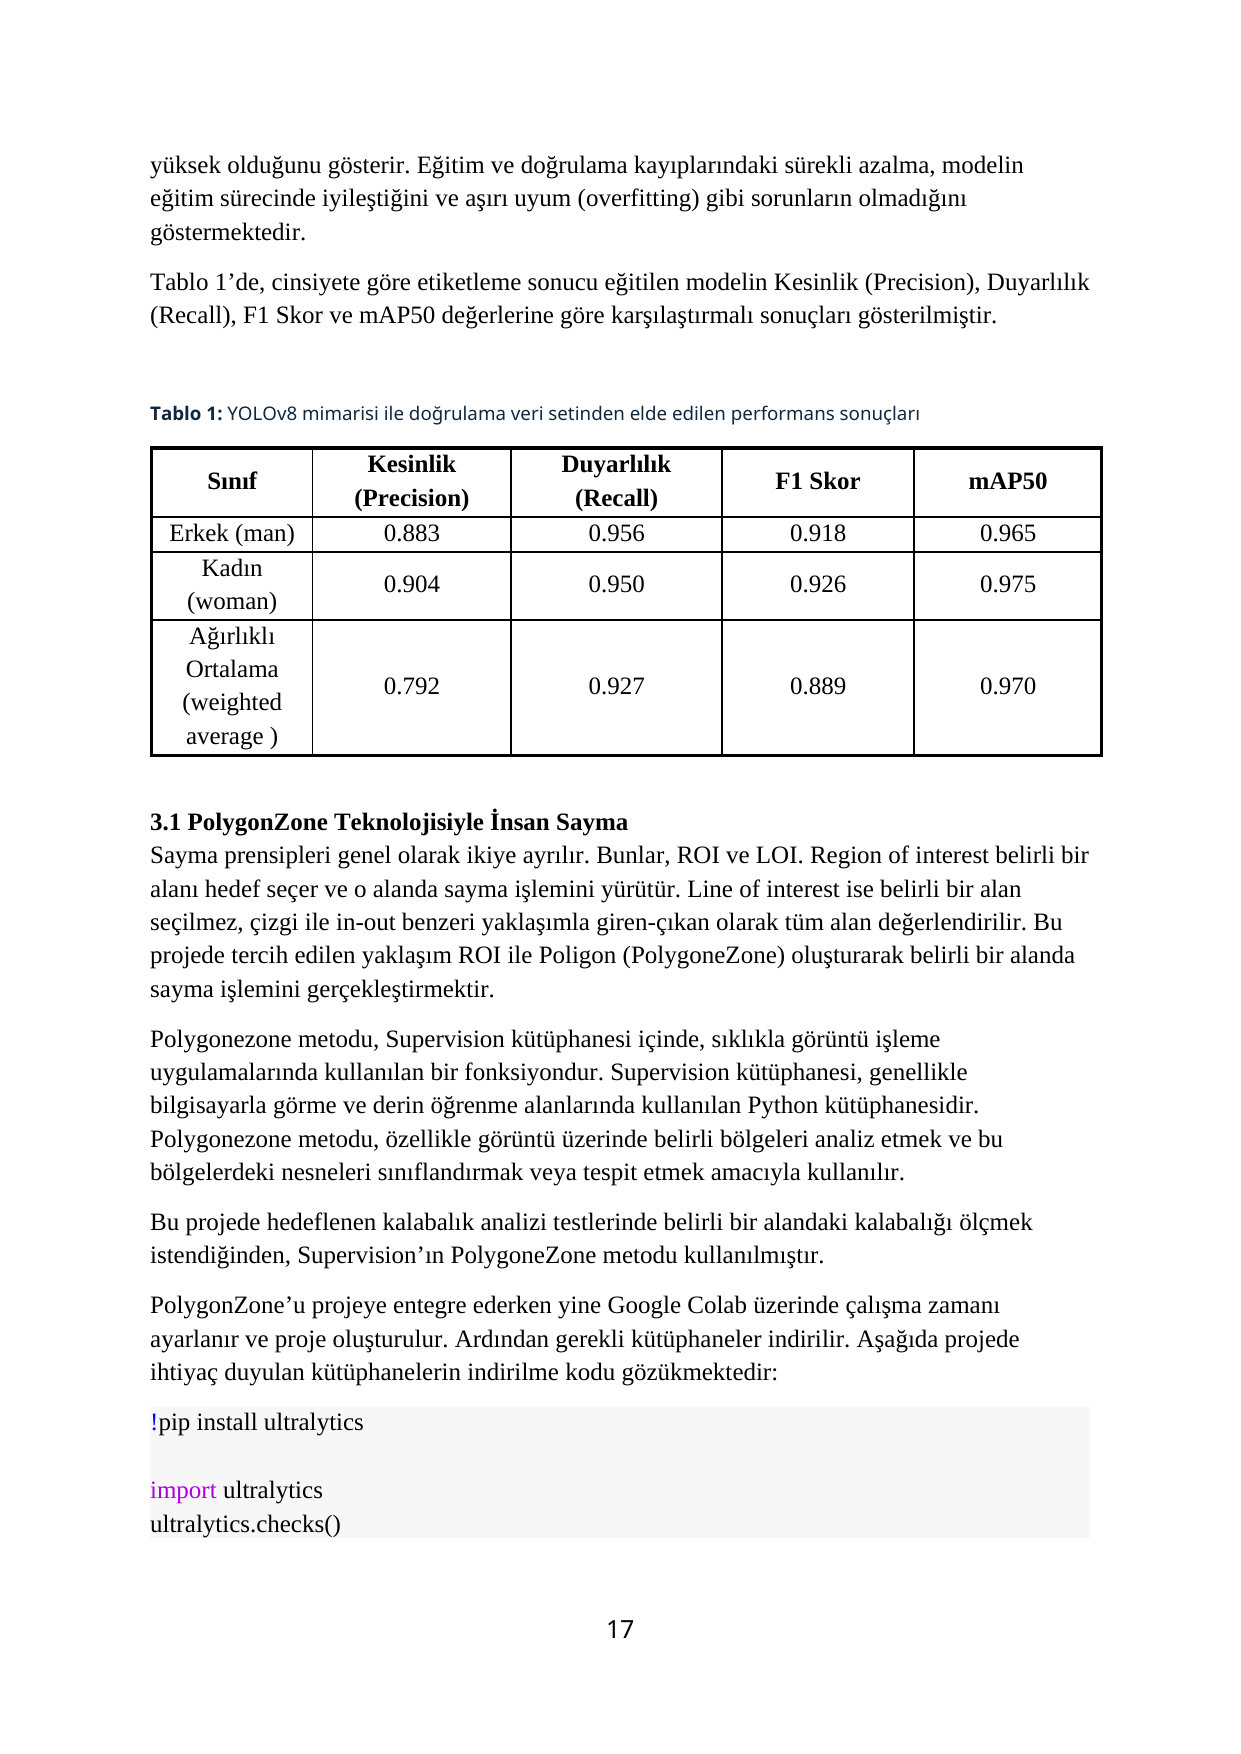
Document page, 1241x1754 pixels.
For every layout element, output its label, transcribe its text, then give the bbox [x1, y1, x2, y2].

table_cell 0.975 [915, 553, 1100, 619]
text !pip install ultralytics [150, 1407, 1090, 1436]
table_cell 0.904 [313, 553, 510, 619]
text Polygonezone metodu, Supervision kütüphanesi içinde, sıklıkla görüntü işleme uygulamalarında kullanılan bir fonksiyondur. Supervision kütüphanesi, genellikle bilgisayarla görme ve derin öğrenme alanlarında kullanılan Python kütüphanesidir. Polygonezone metodu, özellikle görüntü üzerinde belirli bölgeleri analiz etmek ve bu bölgelerdeki nesneleri sınıflandırmak veya tespit etmek amacıyla kullanılır. [150, 1024, 1090, 1186]
text Tablo 1’de, cinsiyete göre etiketleme sonucu eğitilen modelin Kesinlik (Precision), Duyarlılık (Recall), F1 Skor ve mAP50 değerlerine göre karşılaştırmalı sonuçları gösterilmiştir. [150, 267, 1090, 329]
text Sayma prensipleri genel olarak ikiye ayrılır. Bunlar, ROI ve LOI. Region of interest belirli bir alanı hedef seçer ve o alanda sayma işlemini yürütür. Line of interest ise belirli bir alan seçilmez, çizgi ile in-out benzeri yaklaşımla giren-çıkan olarak tüm alan değerlendirilir. Bu projede tercih edilen yaklaşım ROI ile Poligon (PolygoneZone) oluşturarak belirli bir alanda sayma işlemini gerçekleştirmektir. [150, 841, 1090, 1003]
text import ultralytics [150, 1475, 1090, 1504]
text Tablo 1: YOLOv8 mimarisi ile doğrulama veri setinden elde edilen performans sonuçları [150, 400, 1090, 426]
table_cell 0.926 [723, 553, 913, 619]
table_header mAP50 [915, 450, 1100, 516]
table_header Duyarlılık (Recall) [512, 450, 721, 516]
table_cell 0.956 [512, 518, 721, 551]
table_cell 0.970 [915, 621, 1100, 754]
table_cell Kadın (woman) [153, 553, 312, 619]
table_cell Erkek (man) [153, 518, 312, 551]
table_cell 0.918 [723, 518, 913, 551]
text Bu projede hedeflenen kalabalık analizi testlerinde belirli bir alandaki kalabalığı ölçmek istendiğinden, Supervision’ın PolygoneZone metodu kullanılmıştır. [150, 1207, 1090, 1269]
table_cell 0.950 [512, 553, 721, 619]
table_cell 0.965 [915, 518, 1100, 551]
text ultralytics.checks() [150, 1509, 1090, 1538]
table_header Sınıf [153, 450, 312, 516]
table_header Kesinlik (Precision) [313, 450, 510, 516]
table_cell 0.927 [512, 621, 721, 754]
table_cell 0.792 [313, 621, 510, 754]
table_cell 0.883 [313, 518, 510, 551]
table_cell Ağırlıklı Ortalama (weighted average ) [153, 621, 312, 754]
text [150, 150, 1090, 245]
text PolygonZone’u projeye entegre ederken yine Google Colab üzerinde çalışma zamanı ayarlanır ve proje oluşturulur. Ardından gerekli kütüphaneler indirilir. Aşağıda projede ihtiyaç duyulan kütüphanelerin indirilme kodu gözükmektedir: [150, 1291, 1090, 1386]
table_header F1 Skor [723, 450, 913, 516]
subtitle 3.1 PolygonZone Teknolojisiyle İnsan Sayma [150, 807, 1090, 836]
table_cell 0.889 [723, 621, 913, 754]
